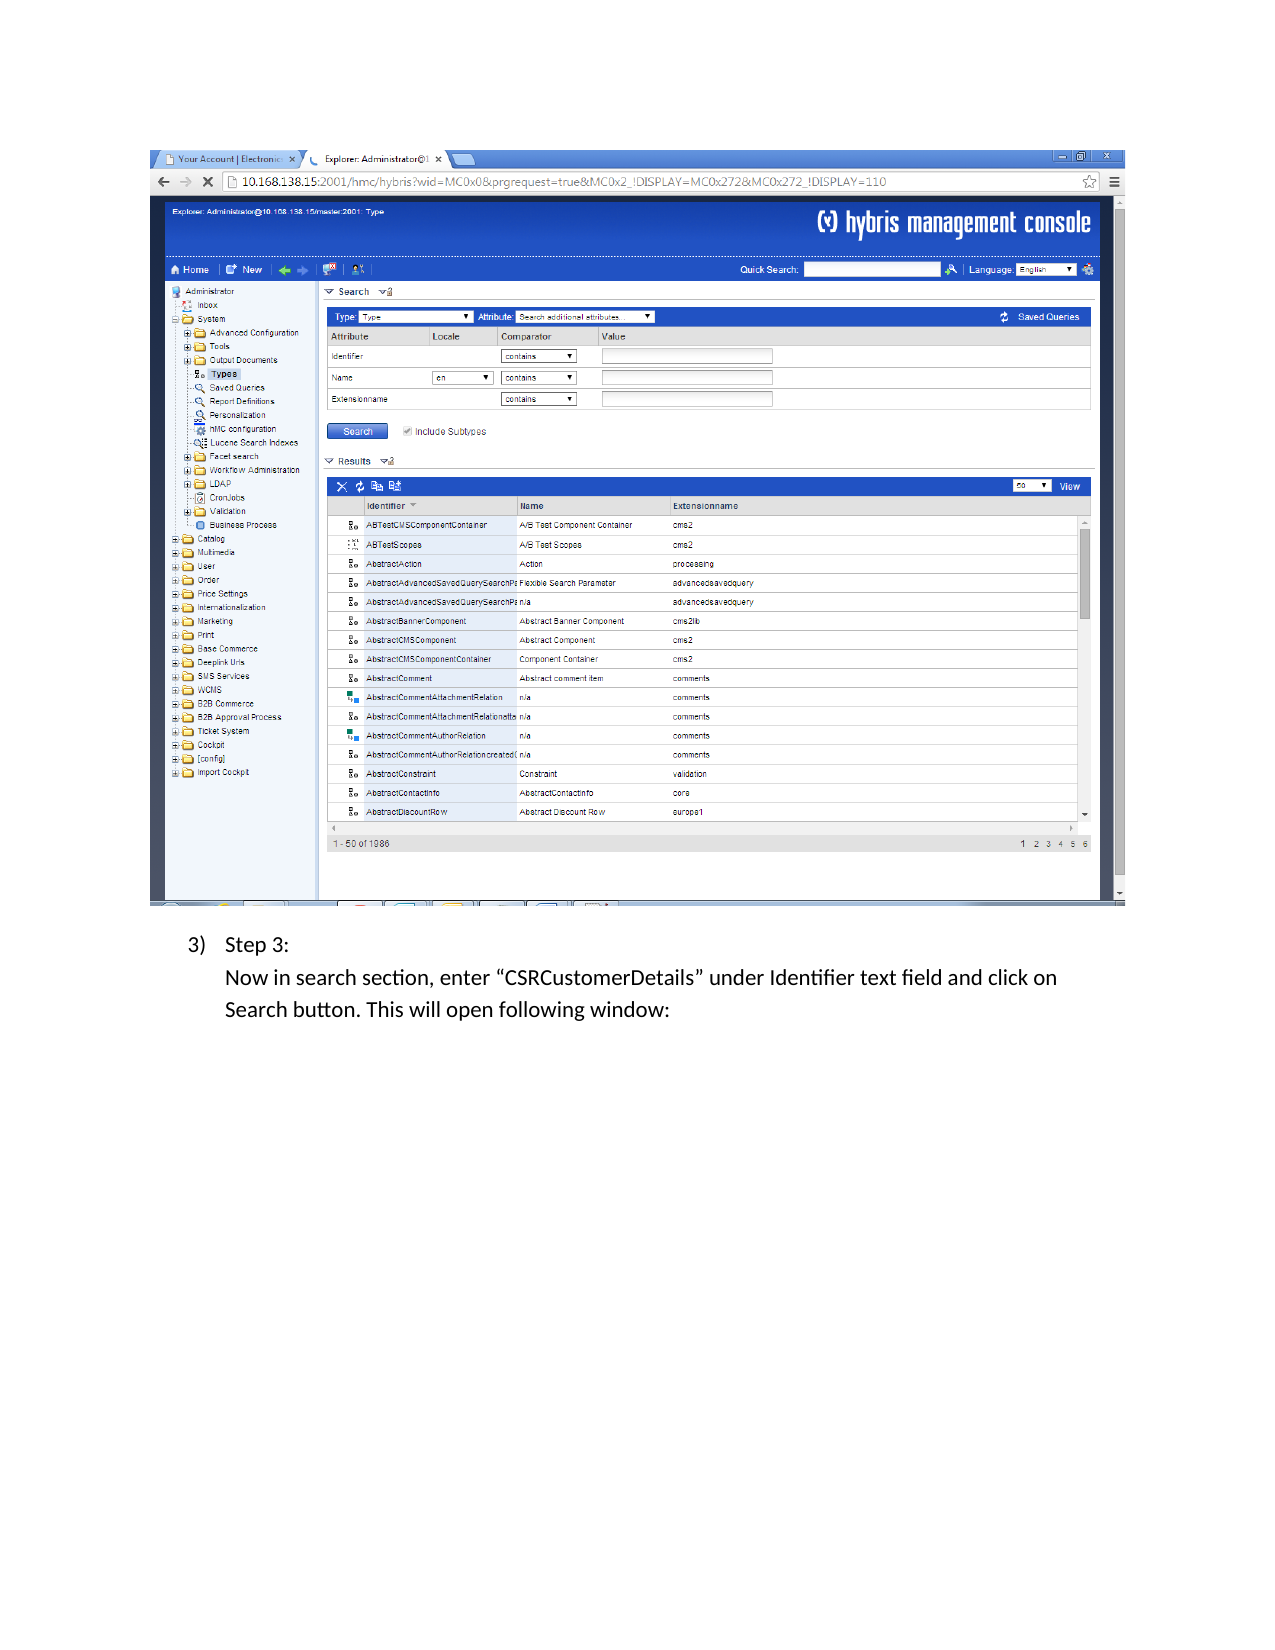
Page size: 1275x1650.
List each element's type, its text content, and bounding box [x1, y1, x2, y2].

picture [150, 150, 1125, 906]
list Step 3: [187, 931, 1125, 959]
list Now in search section, enter “CSRCustomerDetails” under Identifier text field and click on Search button. This will open following window: [225, 963, 1125, 1023]
